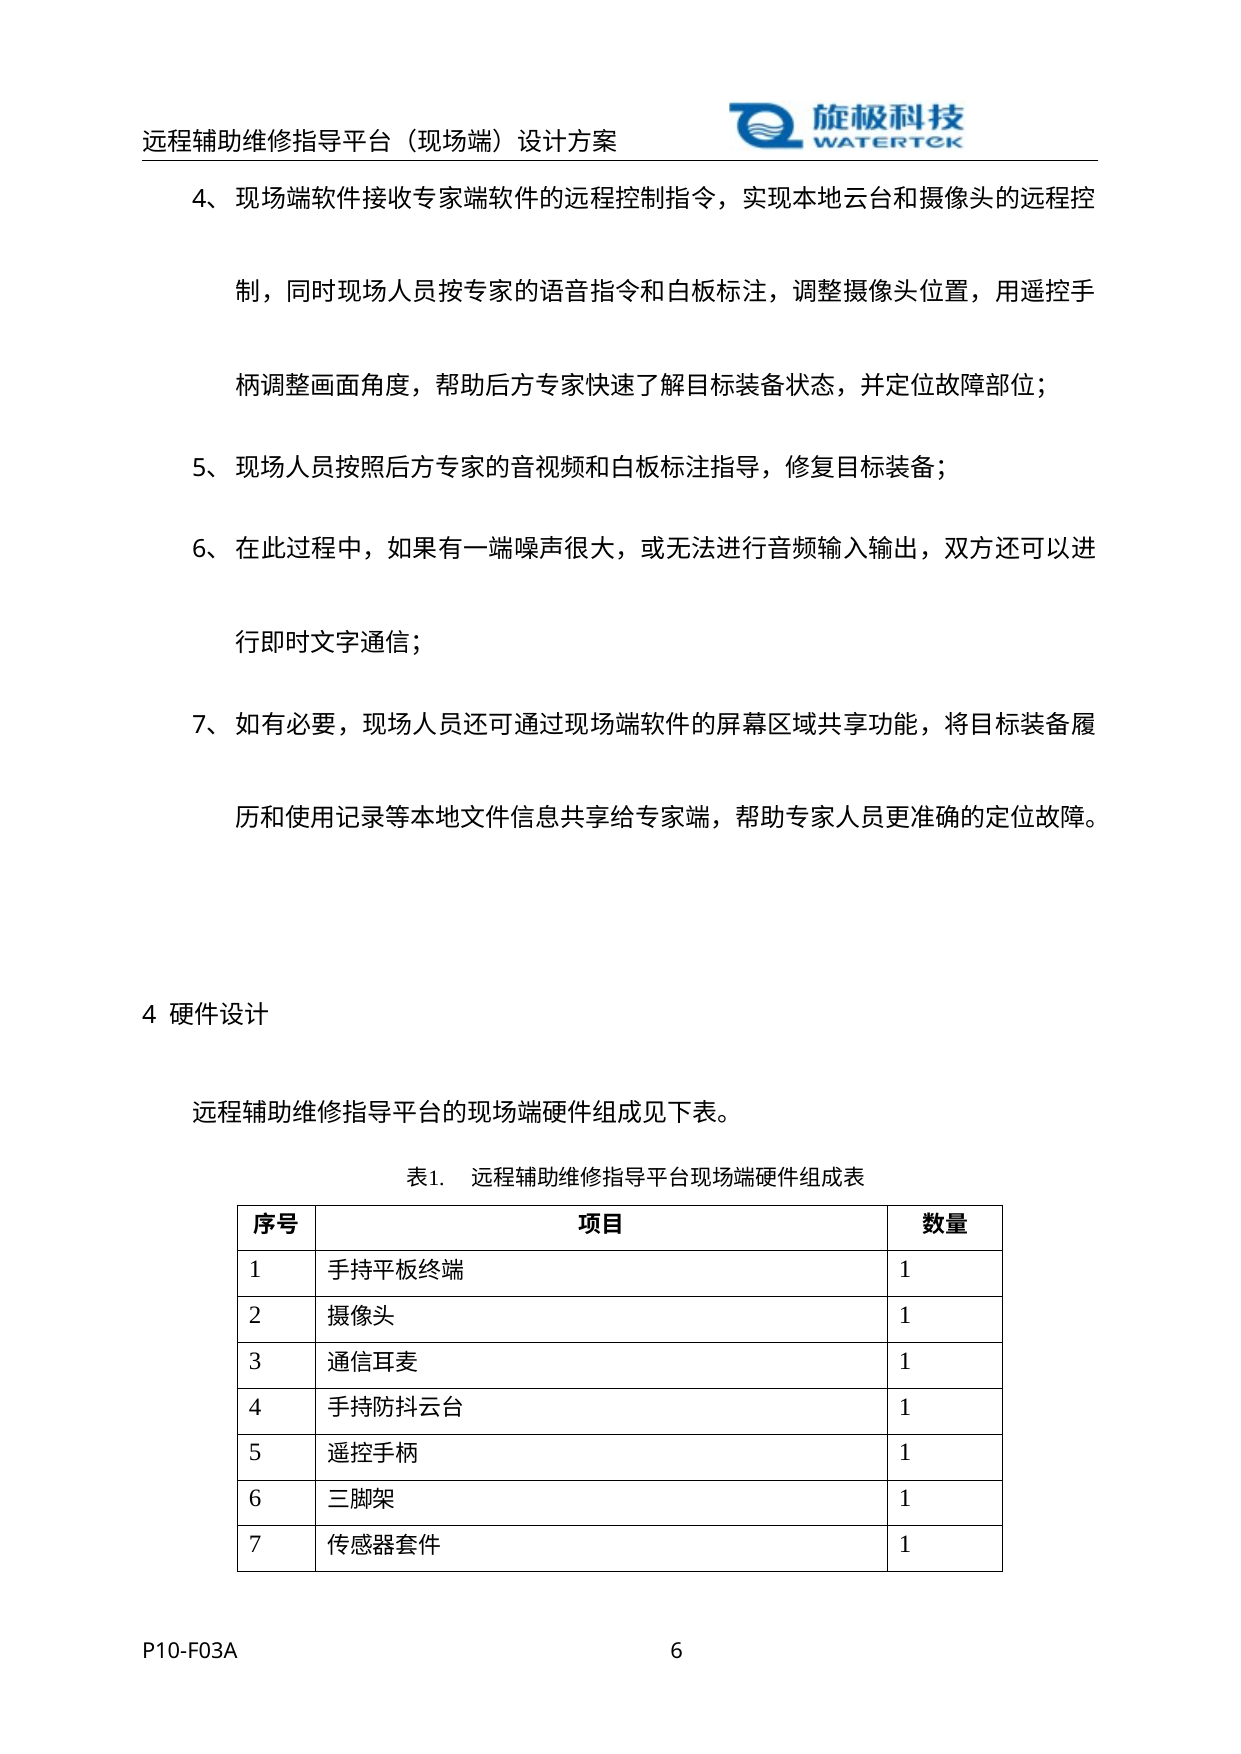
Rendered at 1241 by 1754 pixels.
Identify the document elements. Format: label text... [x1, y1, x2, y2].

table_cell 4 [238, 1389, 315, 1434]
table_cell 手持平板终端 [316, 1251, 887, 1296]
table_cell 传感器套件 [316, 1526, 887, 1571]
picture [728, 100, 967, 151]
table_cell 7 [238, 1526, 315, 1571]
table_cell 三脚架 [316, 1481, 887, 1525]
list 如有必要，现场人员还可通过现场端软件的屏幕区域共享功能，将目标装备履历和使用记录等本地文件信息共享给专家端，帮助专家人员更准确的定位故障。 [192, 688, 1098, 850]
table_cell 3 [238, 1343, 315, 1388]
table_cell 1 [888, 1481, 1002, 1525]
list 现场端软件接收专家端软件的远程控制指令，实现本地云台和摄像头的远程控制，同时现场人员按专家的语音指令和白板标注，调整摄像头位置，用遥控手柄调整画面角度，帮助后方专家快速了解目标装备状态，并定位故障部位； [192, 162, 1098, 417]
table_cell 摄像头 [316, 1297, 887, 1342]
table_cell 5 [238, 1435, 315, 1479]
table_cell 手持防抖云台 [316, 1389, 887, 1434]
list 现场人员按照后方专家的音视频和白板标注指导，修复目标装备； [192, 431, 1098, 499]
table_header 数量 [888, 1206, 1002, 1250]
list 远程辅助维修指导平台现场端硬件组成表 [192, 1159, 1098, 1193]
table_cell 1 [888, 1343, 1002, 1388]
list 在此过程中，如果有一端噪声很大，或无法进行音频输入输出，双方还可以进行即时文字通信； [192, 513, 1098, 674]
table_header 序号 [238, 1206, 315, 1250]
table_cell 1 [888, 1389, 1002, 1434]
table_cell 1 [888, 1435, 1002, 1479]
table_cell 2 [238, 1297, 315, 1342]
subtitle 硬件设计 [142, 978, 1098, 1046]
text 远程辅助维修指导平台的现场端硬件组成见下表。 [142, 1077, 1098, 1145]
table_header 项目 [316, 1206, 887, 1250]
table_cell 遥控手柄 [316, 1435, 887, 1479]
table_cell 1 [888, 1251, 1002, 1296]
table_cell 1 [888, 1297, 1002, 1342]
table_cell 1 [238, 1251, 315, 1296]
table_cell 通信耳麦 [316, 1343, 887, 1388]
table_cell 1 [888, 1526, 1002, 1571]
table_cell 6 [238, 1481, 315, 1525]
